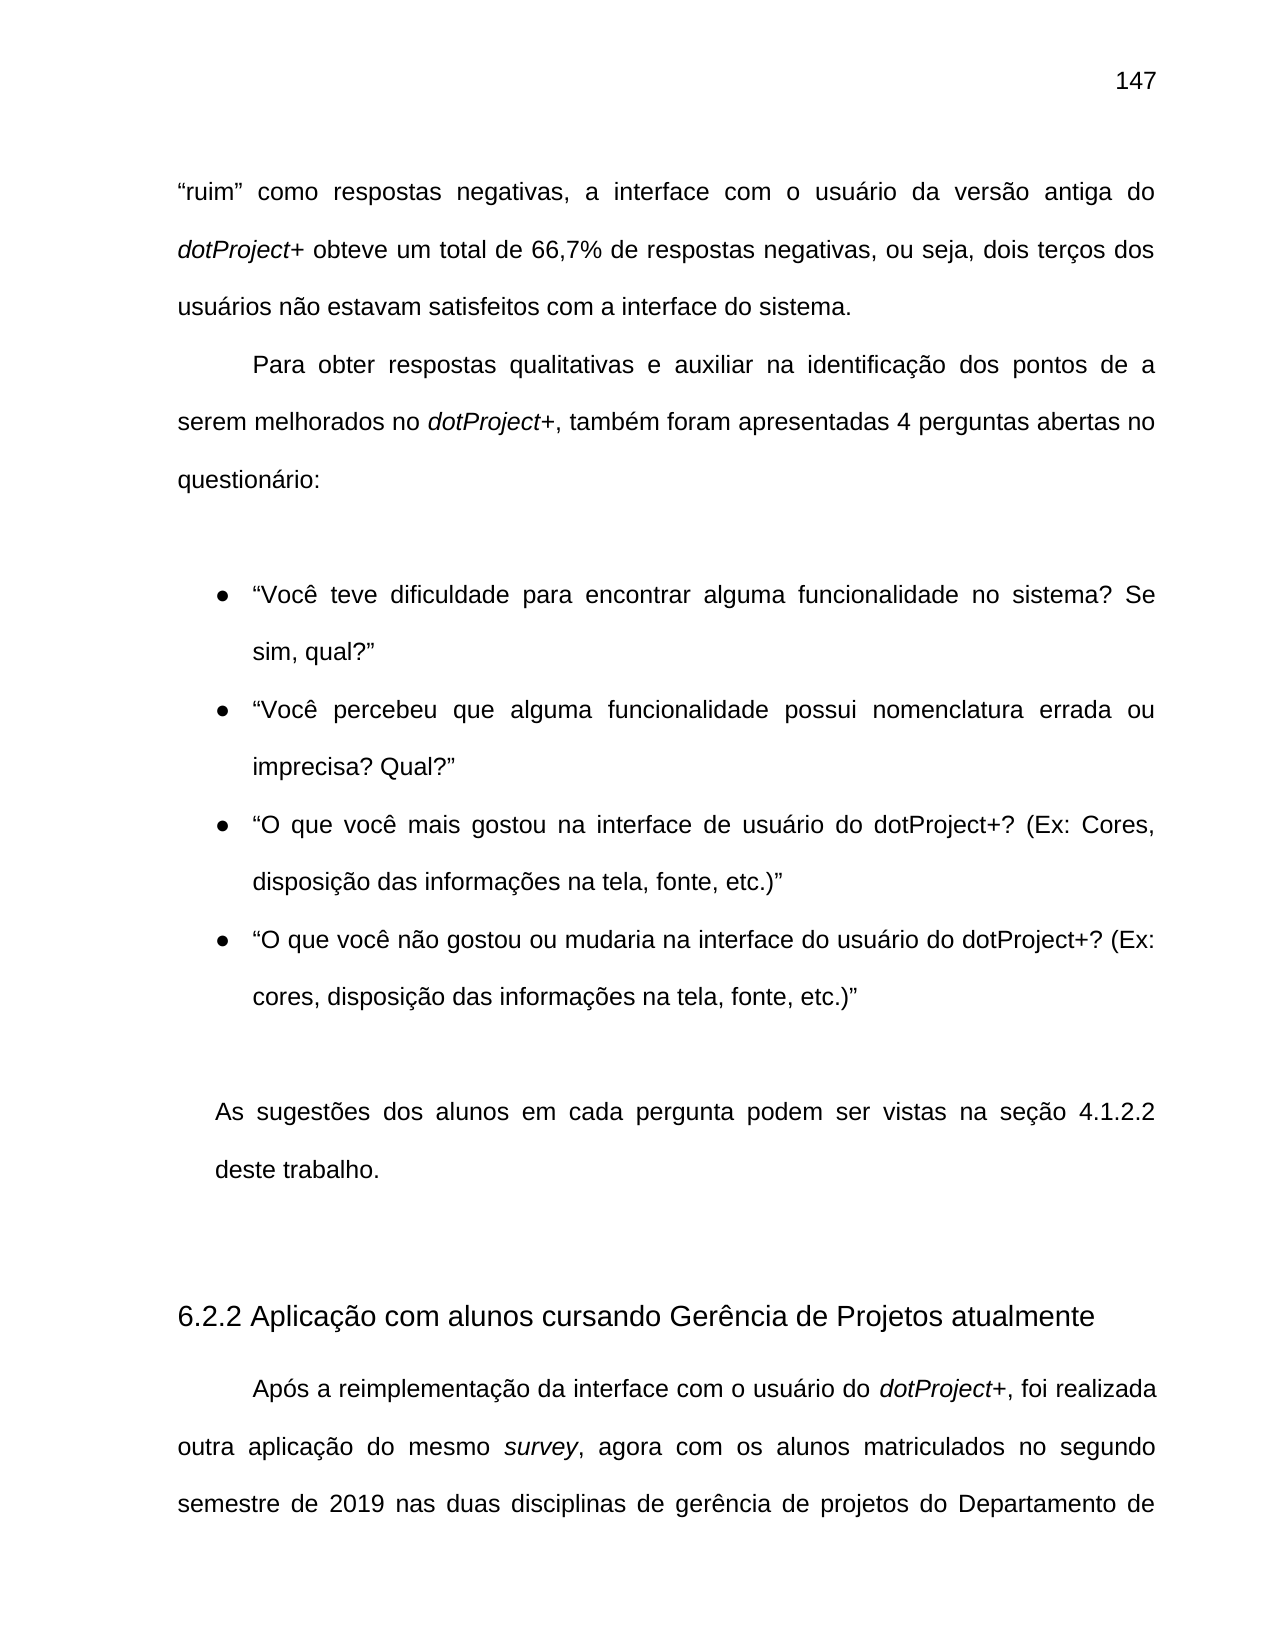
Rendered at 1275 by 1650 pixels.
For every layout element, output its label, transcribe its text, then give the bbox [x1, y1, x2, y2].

subtitle 6.2.2 Aplicação com alunos cursando Gerência de Projetos atualmente [177, 1299, 1157, 1332]
list “O que você mais gostou na interface de usuário do dotProject+? (Ex: Cores, disposição das informações na tela, fonte, etc.)” [215, 810, 1157, 896]
list “O que você não gostou ou mudaria na interface do usuário do dotProject+? (Ex: cores, disposição das informações na tela, fonte, etc.)” [215, 925, 1157, 1011]
text Para obter respostas qualitativas e auxiliar na identificação dos pontos de a serem melhorados no dotProject+, também foram apresentadas 4 perguntas abertas no questionário: [177, 350, 1157, 493]
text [177, 177, 1157, 321]
list “Você percebeu que alguma funcionalidade possui nomenclatura errada ou imprecisa? Qual?” [215, 695, 1157, 781]
text As sugestões dos alunos em cada pergunta podem ser vistas na seção 4.1.2.2 deste trabalho. [215, 1097, 1157, 1183]
list “Você teve dificuldade para encontrar alguma funcionalidade no sistema? Se sim, qual?” [215, 580, 1157, 666]
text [177, 1374, 1157, 1518]
